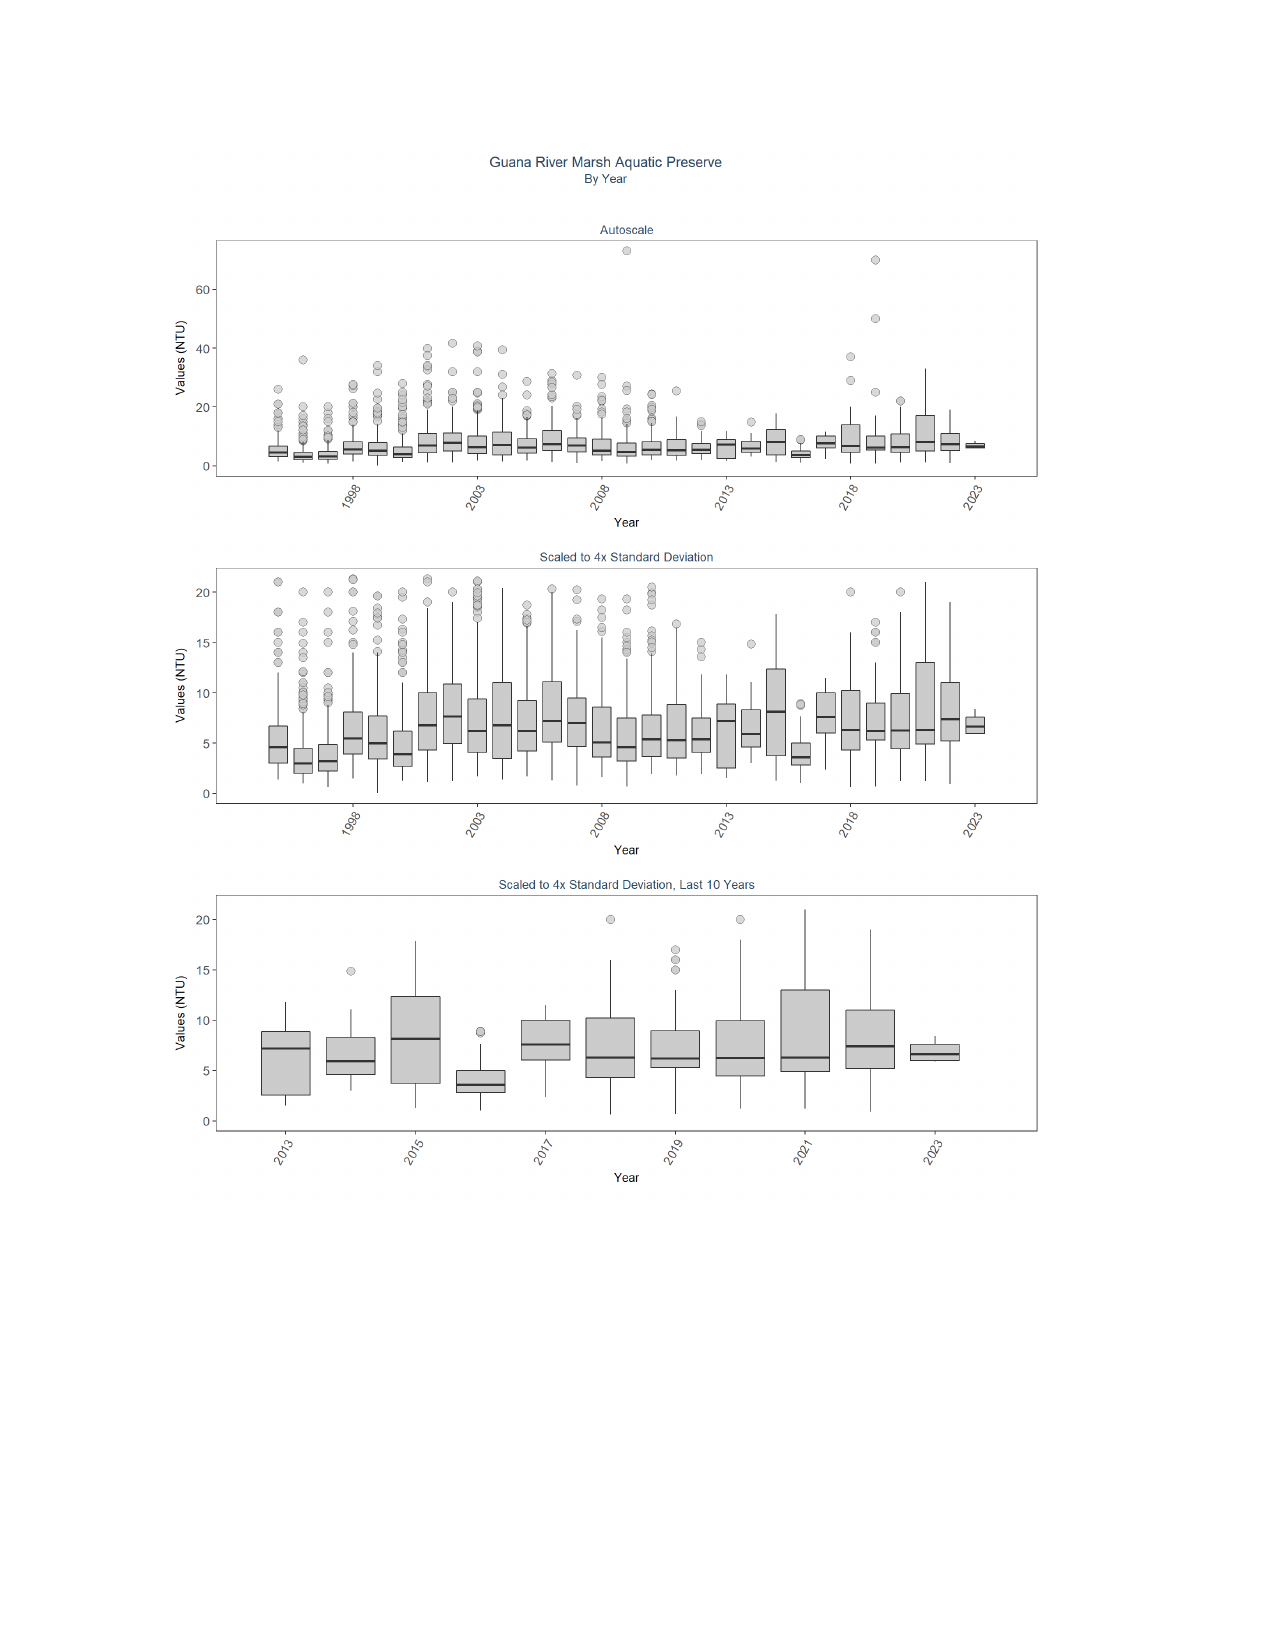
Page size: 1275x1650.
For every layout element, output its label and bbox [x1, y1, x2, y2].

picture [168, 150, 1044, 1200]
